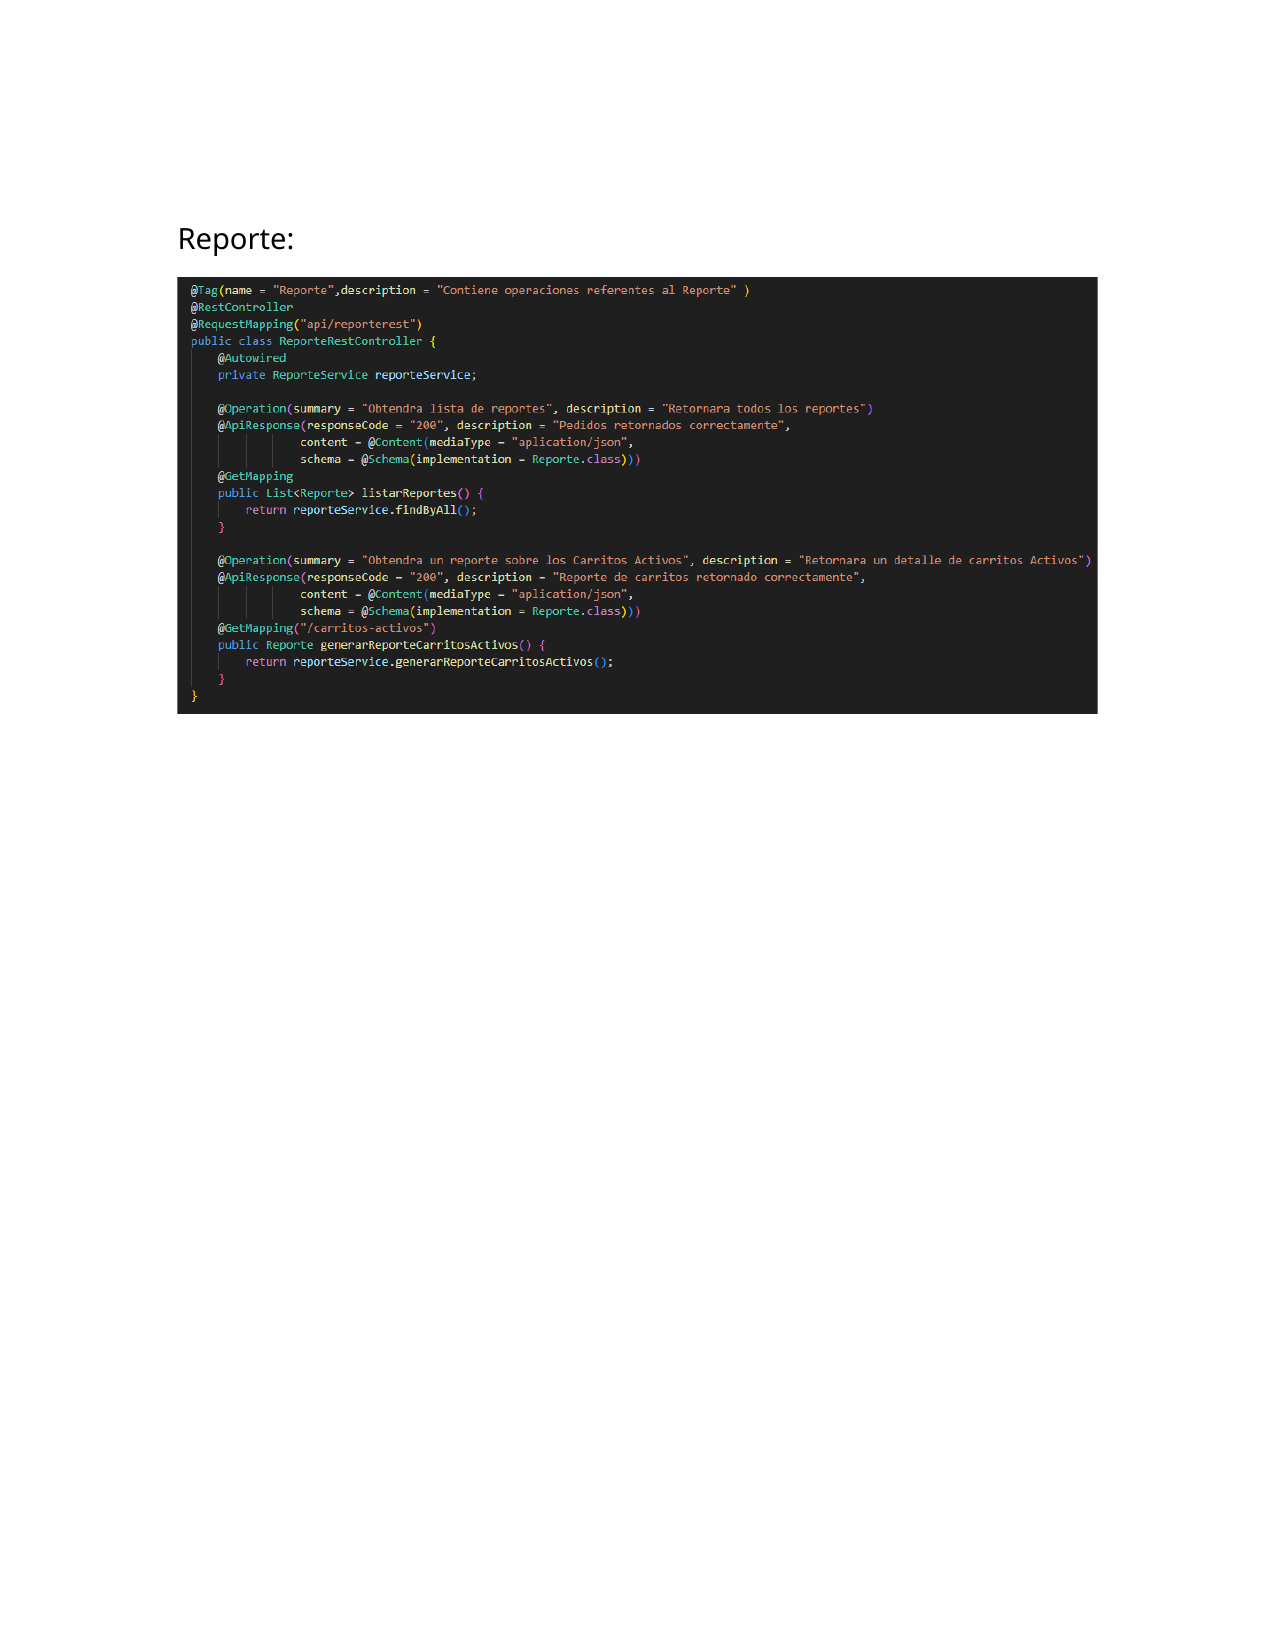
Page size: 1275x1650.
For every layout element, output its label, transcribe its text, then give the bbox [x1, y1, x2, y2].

text Reporte: [177, 218, 1098, 258]
picture [177, 277, 1098, 714]
